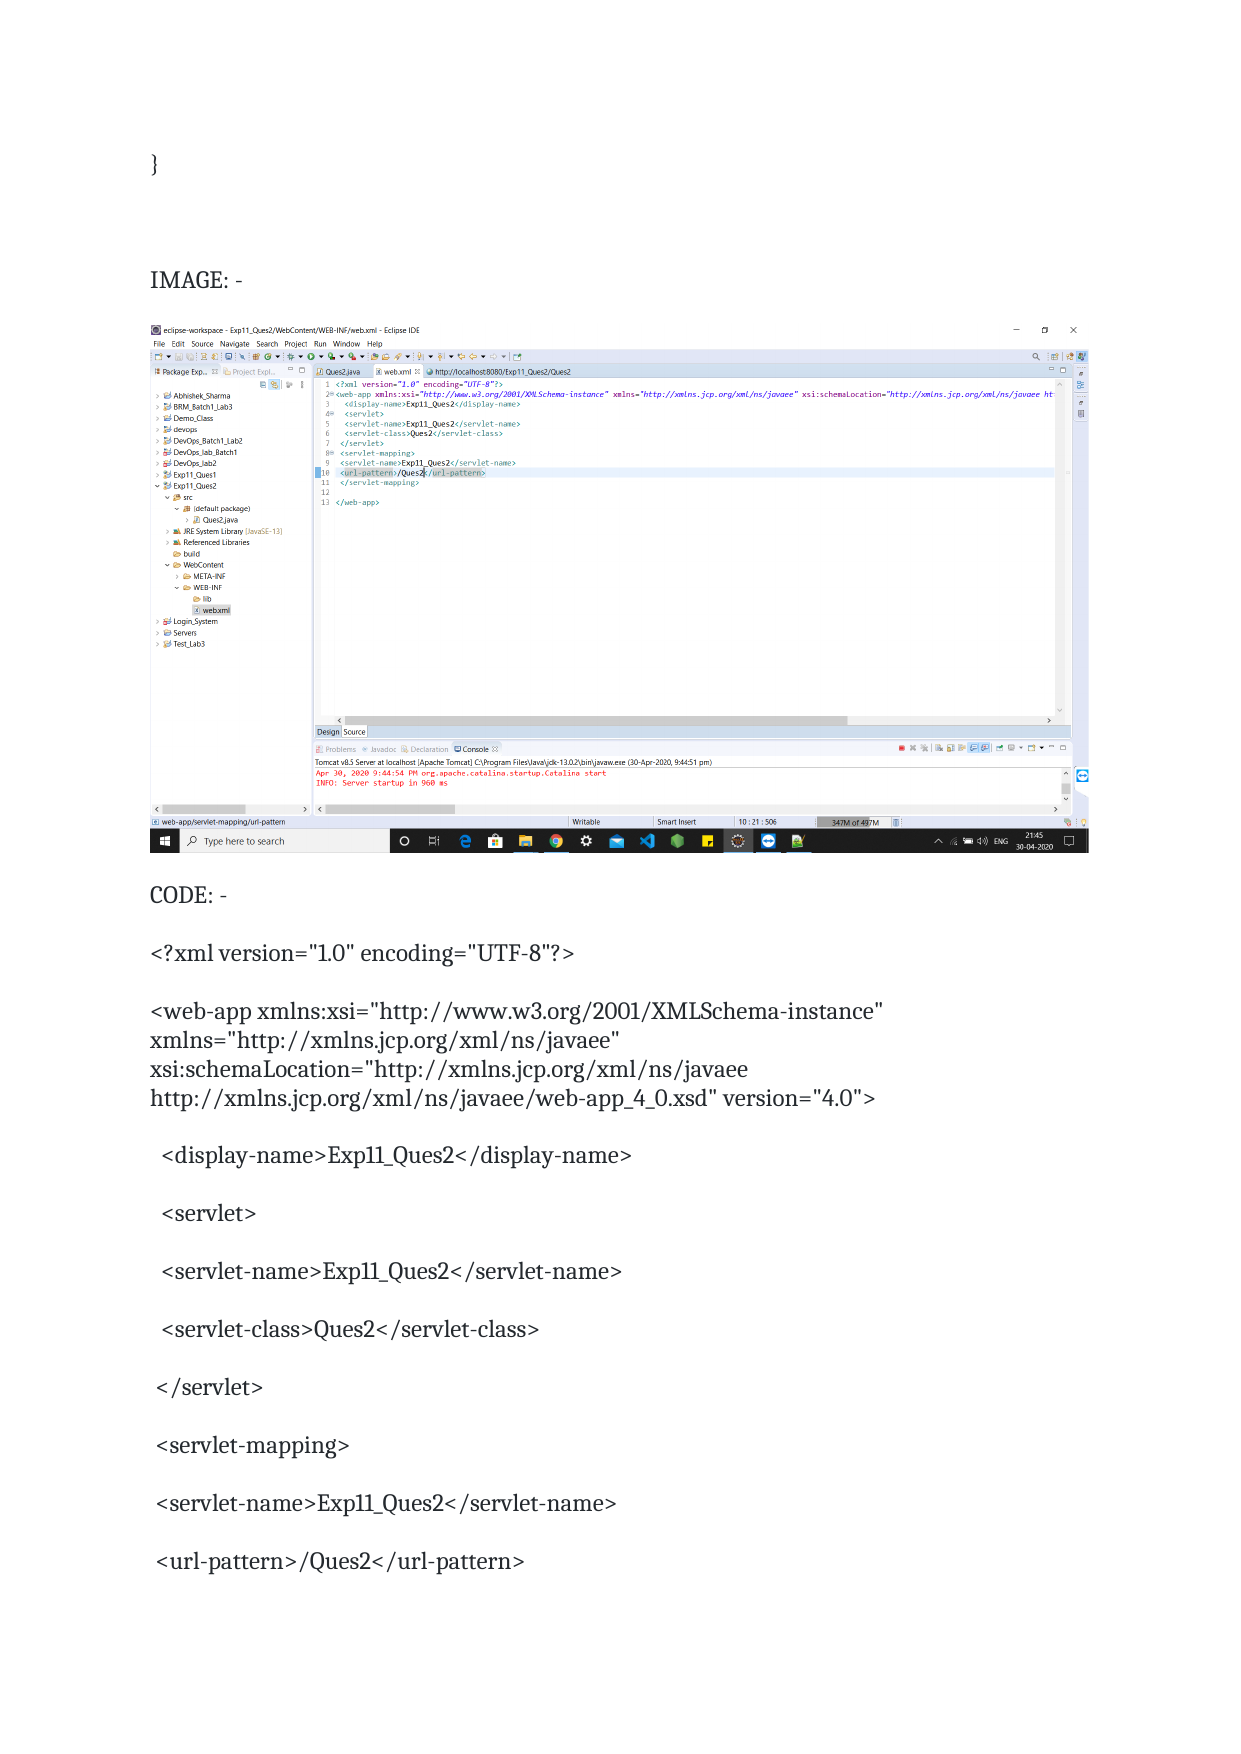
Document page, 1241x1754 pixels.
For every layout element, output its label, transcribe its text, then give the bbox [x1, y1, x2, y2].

text IMAGE: - [150, 266, 1090, 294]
picture [150, 323, 1089, 853]
text } [150, 150, 1090, 179]
text <servlet-class>Ques2</servlet-class> [150, 1315, 1090, 1344]
text <servlet-mapping> [150, 1431, 1090, 1460]
text <servlet-name>Exp11_Ques2</servlet-name> [150, 1489, 1090, 1518]
text <servlet-name>Exp11_Ques2</servlet-name> [150, 1257, 1090, 1286]
text <?xml version="1.0" encoding="UTF-8"?> [150, 939, 1090, 968]
text <web-app xmlns:xsi="http://www.w3.org/2001/XMLSchema-instance" xmlns="http://xmlns.jcp.org/xml/ns/javaee" xsi:schemaLocation="http://xmlns.jcp.org/xml/ns/javaee http://xmlns.jcp.org/xml/ns/javaee/web-app_4_0.xsd" version="4.0"> [150, 997, 1090, 1112]
text <display-name>Exp11_Ques2</display-name> [150, 1141, 1090, 1170]
text <url-pattern>/Ques2</url-pattern> [150, 1547, 1090, 1576]
text <servlet> [150, 1199, 1090, 1228]
text CODE: - [150, 881, 1090, 910]
text </servlet> [150, 1373, 1090, 1402]
